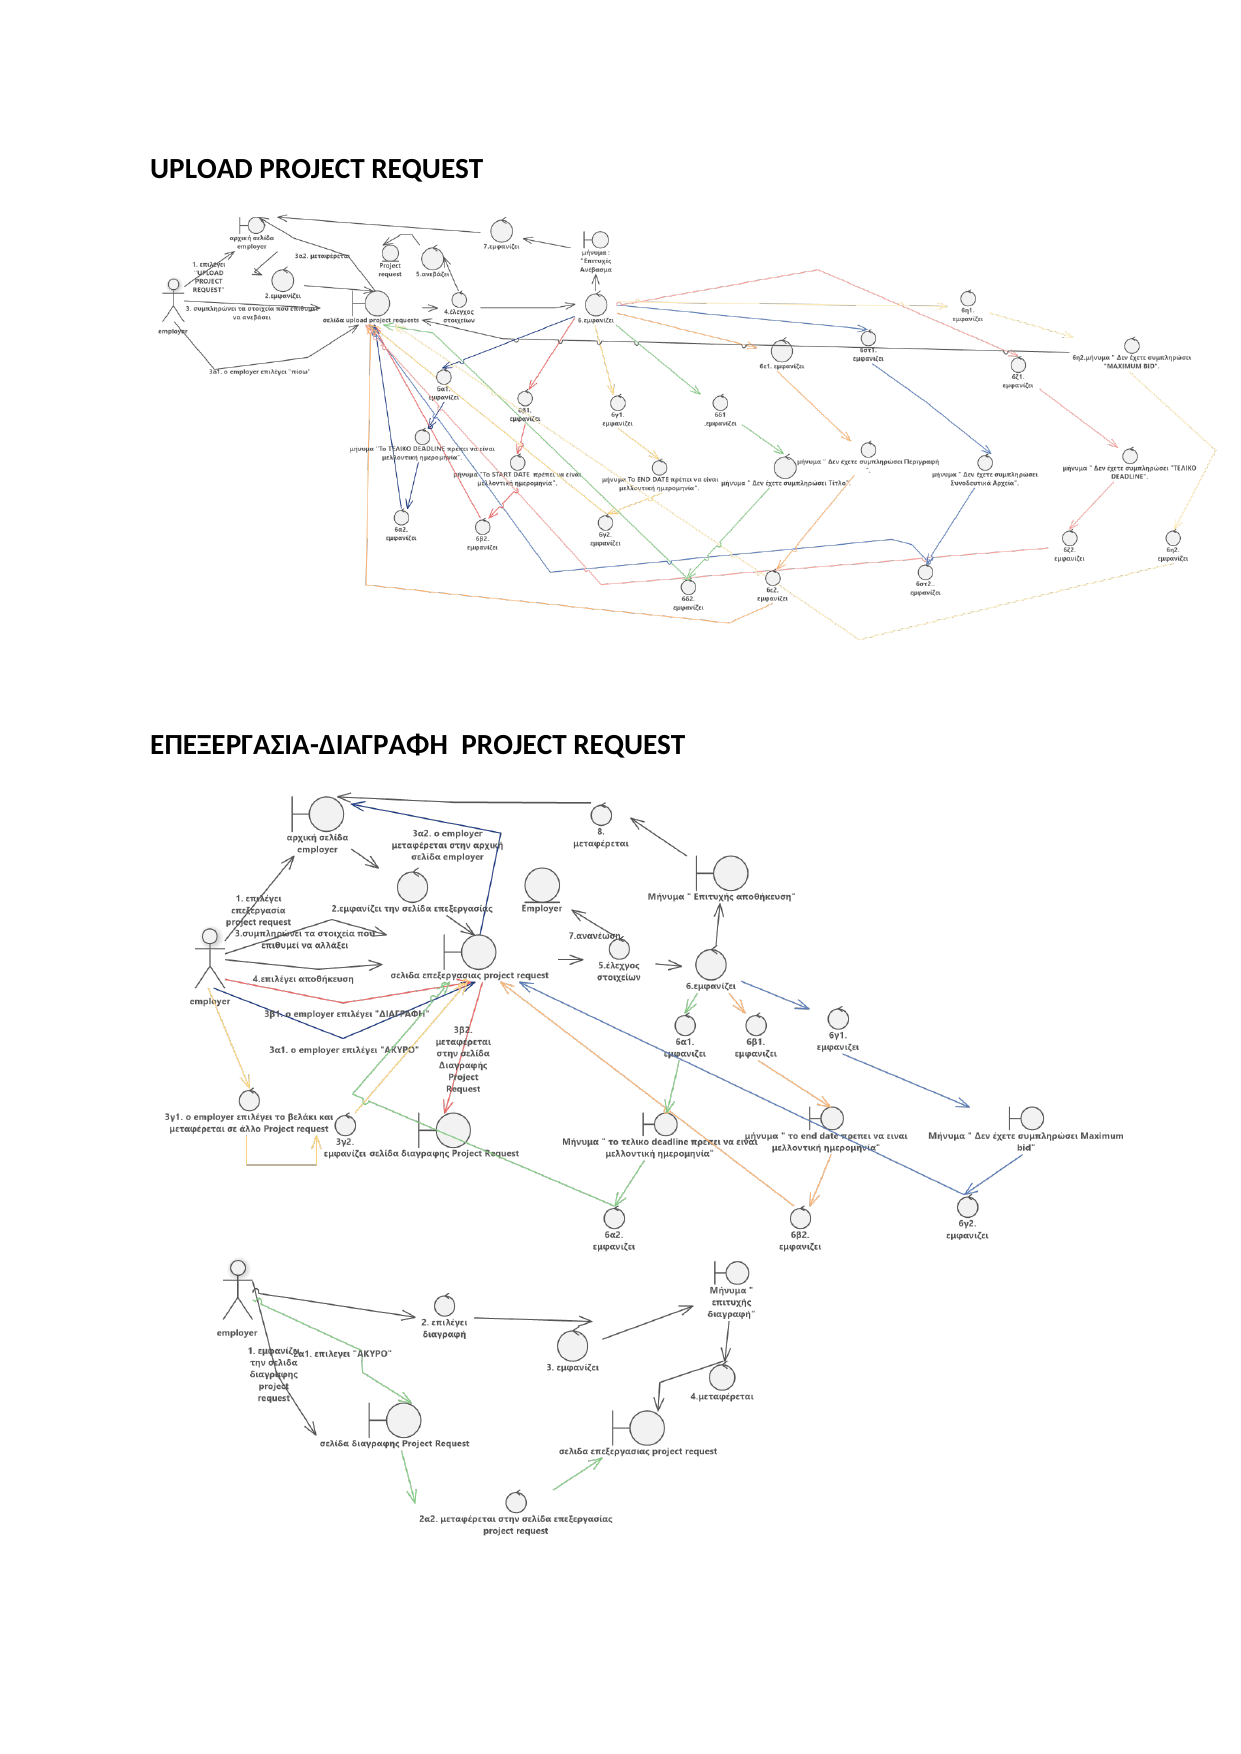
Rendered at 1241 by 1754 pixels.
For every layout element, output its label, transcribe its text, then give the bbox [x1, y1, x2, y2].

text UPLOAD PROJECT REQUEST [150, 150, 1090, 186]
text EΠΕΞΕΡΓΑΣΙΑ-ΔΙΑΓΡΑΦΗ PROJECT REQUEST [150, 726, 1090, 762]
picture [150, 205, 1229, 652]
picture [150, 781, 1140, 1549]
